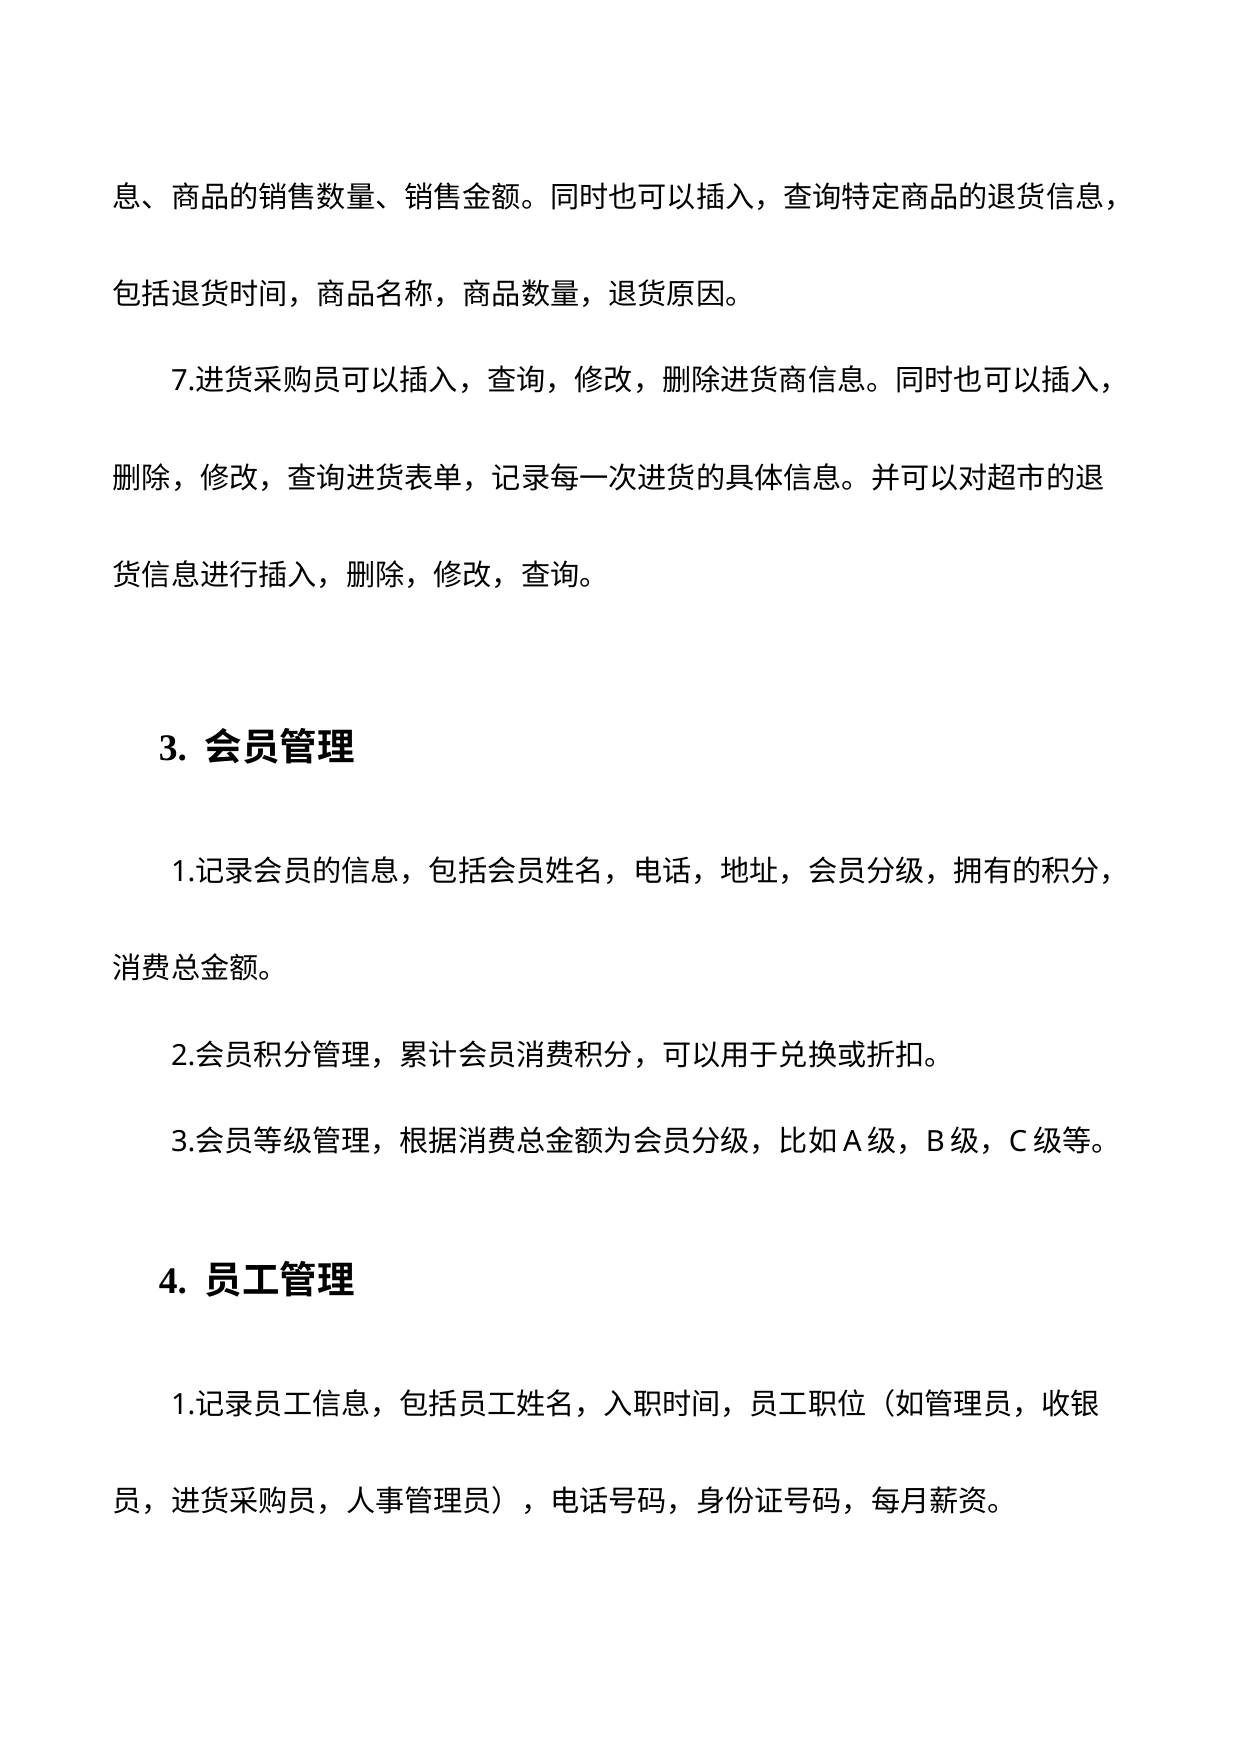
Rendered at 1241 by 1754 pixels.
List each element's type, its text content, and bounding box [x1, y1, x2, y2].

text 1.记录会员的信息，包括会员姓名，电话，地址，会员分级，拥有的积分，消费总金额。 [112, 836, 1128, 999]
text 7.进货采购员可以插入，查询，修改，删除进货商信息。同时也可以插入，删除，修改，查询进货表单，记录每一次进货的具体信息。并可以对超市的退货信息进行插入，删除，修改，查询。 [112, 346, 1128, 606]
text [112, 162, 1128, 324]
text 3.会员等级管理，根据消费总金额为会员分级，比如A级，B级，C级等。 [112, 1106, 1128, 1171]
list 会员管理 [158, 712, 1128, 777]
text 2.会员积分管理，累计会员消费积分，可以用于兑换或折扣。 [112, 1020, 1128, 1085]
list 员工管理 [158, 1244, 1128, 1309]
text 1.记录员工信息，包括员工姓名，入职时间，员工职位（如管理员，收银员，进货采购员，人事管理员），电话号码，身份证号码，每月薪资。 [112, 1369, 1128, 1531]
